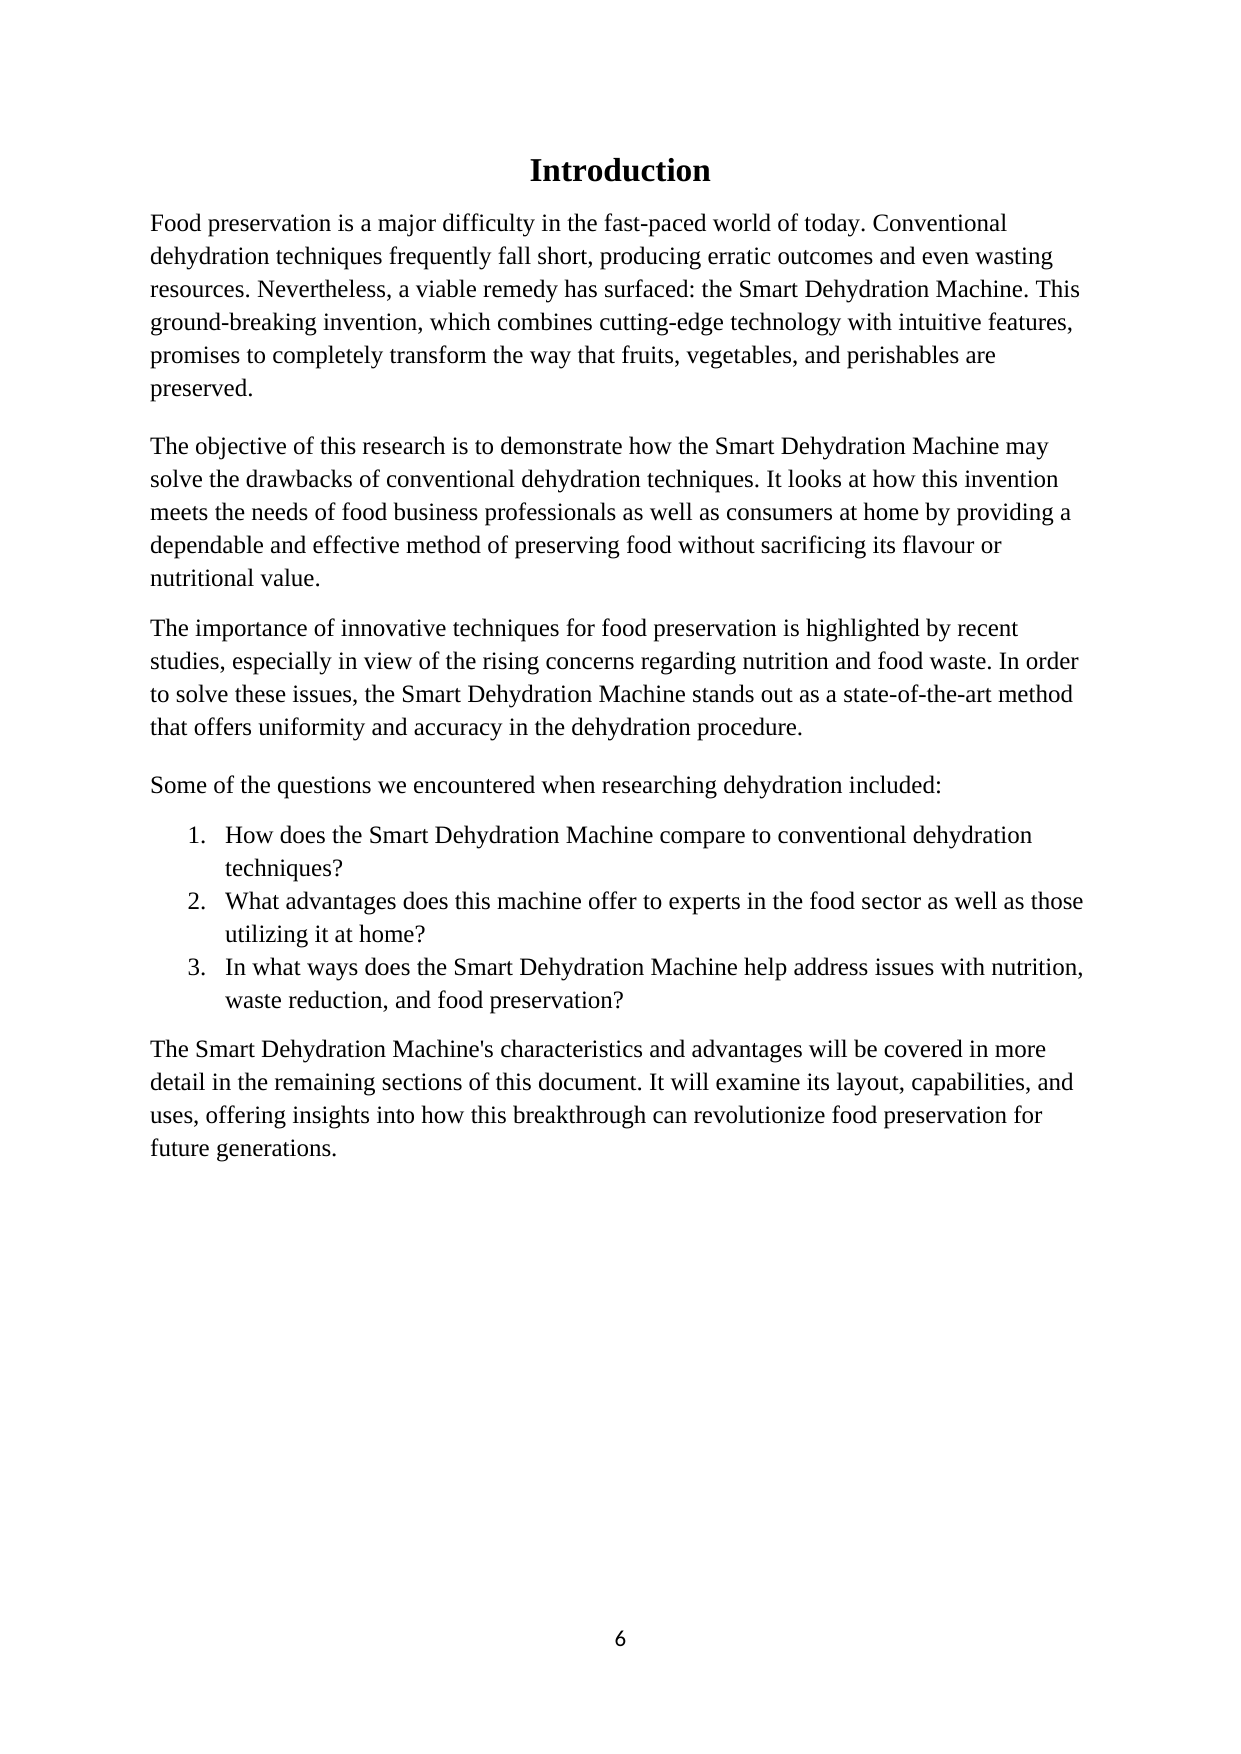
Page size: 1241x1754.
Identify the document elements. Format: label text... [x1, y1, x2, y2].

text Some of the questions we encountered when researching dehydration included: [150, 770, 1090, 799]
list How does the Smart Dehydration Machine compare to conventional dehydration techniques? [187, 820, 1090, 881]
list In what ways does the Smart Dehydration Machine help address issues with nutrition, waste reduction, and food preservation? [187, 952, 1090, 1013]
text Food preservation is a major difficulty in the fast-paced world of today. Conventional dehydration techniques frequently fall short, producing erratic outcomes and even wasting resources. Nevertheless, a viable remedy has surfaced: the Smart Dehydration Machine. This ground-breaking invention, which combines cutting-edge technology with intuitive features, promises to completely transform the way that fruits, vegetables, and perishables are preserved. [150, 208, 1090, 402]
list What advantages does this machine offer to experts in the food sector as well as those utilizing it at home? [187, 886, 1090, 947]
text The Smart Dehydration Machine's characteristics and advantages will be covered in more detail in the remaining sections of this document. It will examine its layout, capabilities, and uses, offering insights into how this breakthrough can revolutionize food preservation for future generations. [150, 1034, 1090, 1162]
text The importance of innovative techniques for food preservation is highlighted by recent studies, especially in view of the rising concerns regarding nutrition and food waste. In order to solve these issues, the Smart Dehydration Machine stands out as a state-of-the-art method that offers uniformity and accuracy in the dehydration procedure. [150, 613, 1090, 741]
subtitle Introduction [150, 150, 1090, 188]
text The objective of this research is to demonstrate how the Smart Dehydration Machine may solve the drawbacks of conventional dehydration techniques. It looks at how this invention meets the needs of food business professionals as well as consumers at home by providing a dependable and effective method of preserving food without sacrificing its flavour or nutritional value. [150, 431, 1090, 592]
